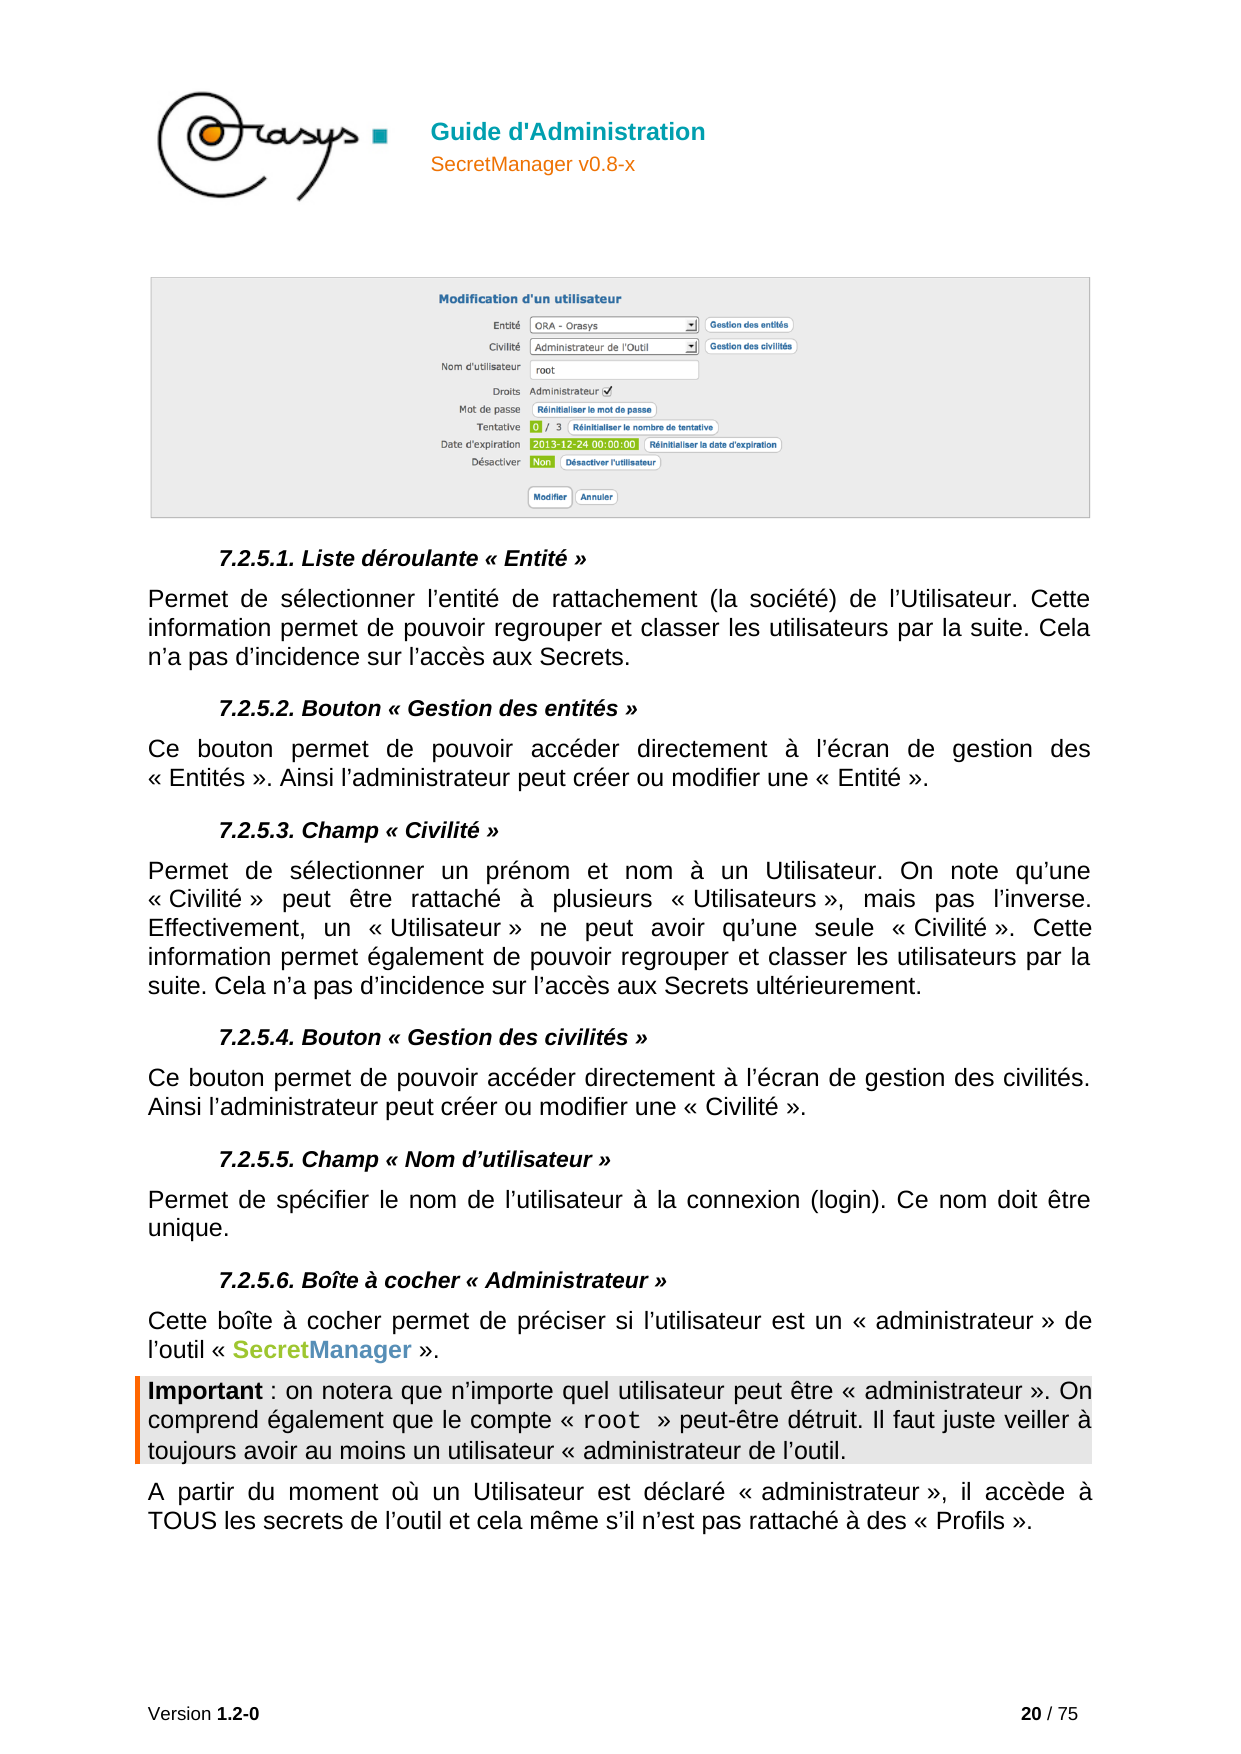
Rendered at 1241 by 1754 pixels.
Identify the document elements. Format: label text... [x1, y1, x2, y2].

subtitle Boîte à cocher « Administrateur » [218, 1267, 1092, 1293]
text Permet de sélectionner un prénom et nom à un Utilisateur. On note qu’une « Civilité » peut être rattaché à plusieurs « Utilisateurs », mais pas l’inverse. Effectivement, un « Utilisateur » ne peut avoir qu’une seule « Civilité ». Cette information permet également de pouvoir regrouper et classer les utilisateurs par la suite. Cela n’a pas d’incidence sur l’accès aux Secrets ultérieurement. [148, 856, 1092, 999]
picture [147, 80, 408, 220]
subtitle Champ « Civilité » [218, 817, 1092, 843]
picture [147, 273, 1093, 521]
text Cette boîte à cocher permet de préciser si l’utilisateur est un « administrateur » de l’outil « SecretManager ». [148, 1306, 1092, 1363]
text Important : on notera que n’importe quel utilisateur peut être « administrateur ». On comprend également que le compte « root » peut-être détruit. Il faut juste veiller à toujours avoir au moins un utilisateur « administrateur de l’outil. [140, 1376, 1092, 1464]
text A partir du moment où un Utilisateur est déclaré « administrateur », il accède à TOUS les secrets de l’outil et cela même s’il n’est pas rattaché à des « Profils ». [148, 1477, 1092, 1534]
text Permet de sélectionner l’entité de rattachement (la société) de l’Utilisateur. Cette information permet de pouvoir regrouper et classer les utilisateurs par la suite. Cela n’a pas d’incidence sur l’accès aux Secrets. [148, 584, 1092, 670]
subtitle Liste déroulante « Entité » [218, 545, 1092, 572]
text Ce bouton permet de pouvoir accéder directement à l’écran de gestion des « Entités ». Ainsi l’administrateur peut créer ou modifier une « Entité ». [148, 734, 1092, 792]
subtitle Bouton « Gestion des entités » [218, 695, 1092, 722]
subtitle Champ « Nom d’utilisateur » [218, 1146, 1092, 1172]
subtitle Bouton « Gestion des civilités » [218, 1024, 1092, 1051]
text Ce bouton permet de pouvoir accéder directement à l’écran de gestion des civilités. Ainsi l’administrateur peut créer ou modifier une « Civilité ». [148, 1063, 1092, 1121]
text Permet de spécifier le nom de l’utilisateur à la connexion (login). Ce nom doit être unique. [148, 1184, 1092, 1242]
